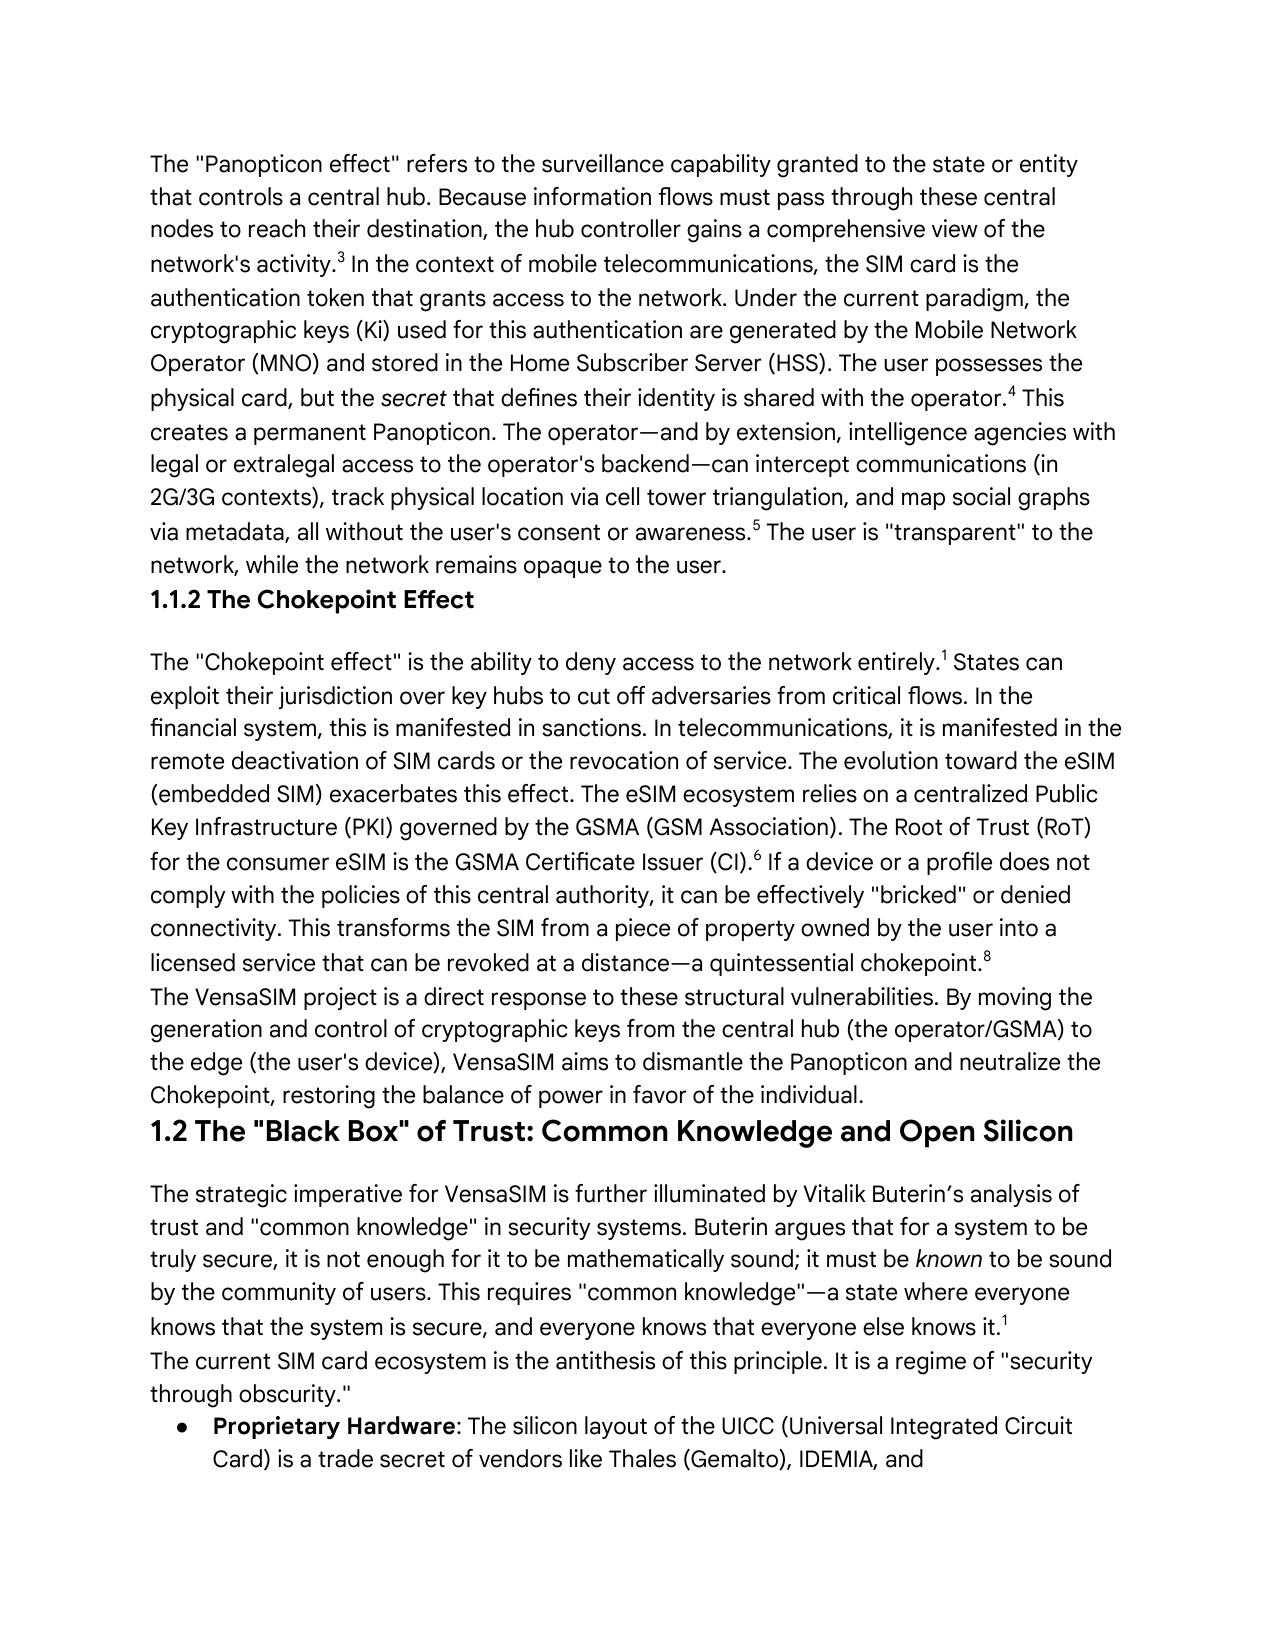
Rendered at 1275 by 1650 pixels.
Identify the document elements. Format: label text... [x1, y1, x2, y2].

subtitle 1.1.2 The Chokepoint Effect [150, 584, 1125, 616]
text The "Panopticon effect" refers to the surveillance capability granted to the state or entity that controls a central hub. Because information flows must pass through these central nodes to reach their destination, the hub controller gains a comprehensive view of the network's activity.3 In the context of mobile telecommunications, the SIM card is the authentication token that grants access to the network. Under the current paradigm, the cryptographic keys (Ki) used for this authentication are generated by the Mobile Network Operator (MNO) and stored in the Home Subscriber Server (HSS). The user possesses the physical card, but the secret that defines their identity is shared with the operator.4 This creates a permanent Panopticon. The operator—and by extension, intelligence agencies with legal or extralegal access to the operator's backend—can intercept communications (in 2G/3G contexts), track physical location via cell tower triangulation, and map social graphs via metadata, all without the user's consent or awareness.5 The user is "transparent" to the network, while the network remains opaque to the user. [150, 150, 1125, 580]
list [175, 1413, 1125, 1474]
text The strategic imperative for VensaSIM is further illuminated by Vitalik Buterin’s analysis of trust and "common knowledge" in security systems. Buterin argues that for a system to be truly secure, it is not enough for it to be mathematically sound; it must be known to be sound by the community of users. This requires "common knowledge"—a state where everyone knows that the system is secure, and everyone knows that everyone else knows it.1 [150, 1180, 1125, 1343]
subtitle 1.2 The "Black Box" of Trust: Common Knowledge and Open Silicon [150, 1113, 1125, 1150]
text The "Chokepoint effect" is the ability to deny access to the network entirely.1 States can exploit their jurisdiction over key hubs to cut off adversaries from critical flows. In the financial system, this is manifested in sanctions. In telecommunications, it is manifested in the remote deactivation of SIM cards or the revocation of service. The evolution toward the eSIM (embedded SIM) exacerbates this effect. The eSIM ecosystem relies on a centralized Public Key Infrastructure (PKI) governed by the GSMA (GSM Association). The Root of Trust (RoT) for the consumer eSIM is the GSMA Certificate Issuer (CI).6 If a device or a profile does not comply with the policies of this central authority, it can be effectively "bricked" or denied connectivity. This transforms the SIM from a piece of property owned by the user into a licensed service that can be revoked at a distance—a quintessential chokepoint.8 [150, 647, 1125, 978]
text The VensaSIM project is a direct response to these structural vulnerabilities. By moving the generation and control of cryptographic keys from the central hub (the operator/GSMA) to the edge (the user's device), VensaSIM aims to dismantle the Panopticon and neutralize the Chokepoint, restoring the balance of power in favor of the individual. [150, 983, 1125, 1109]
text The current SIM card ecosystem is the antithesis of this principle. It is a regime of "security through obscurity." [150, 1347, 1125, 1409]
